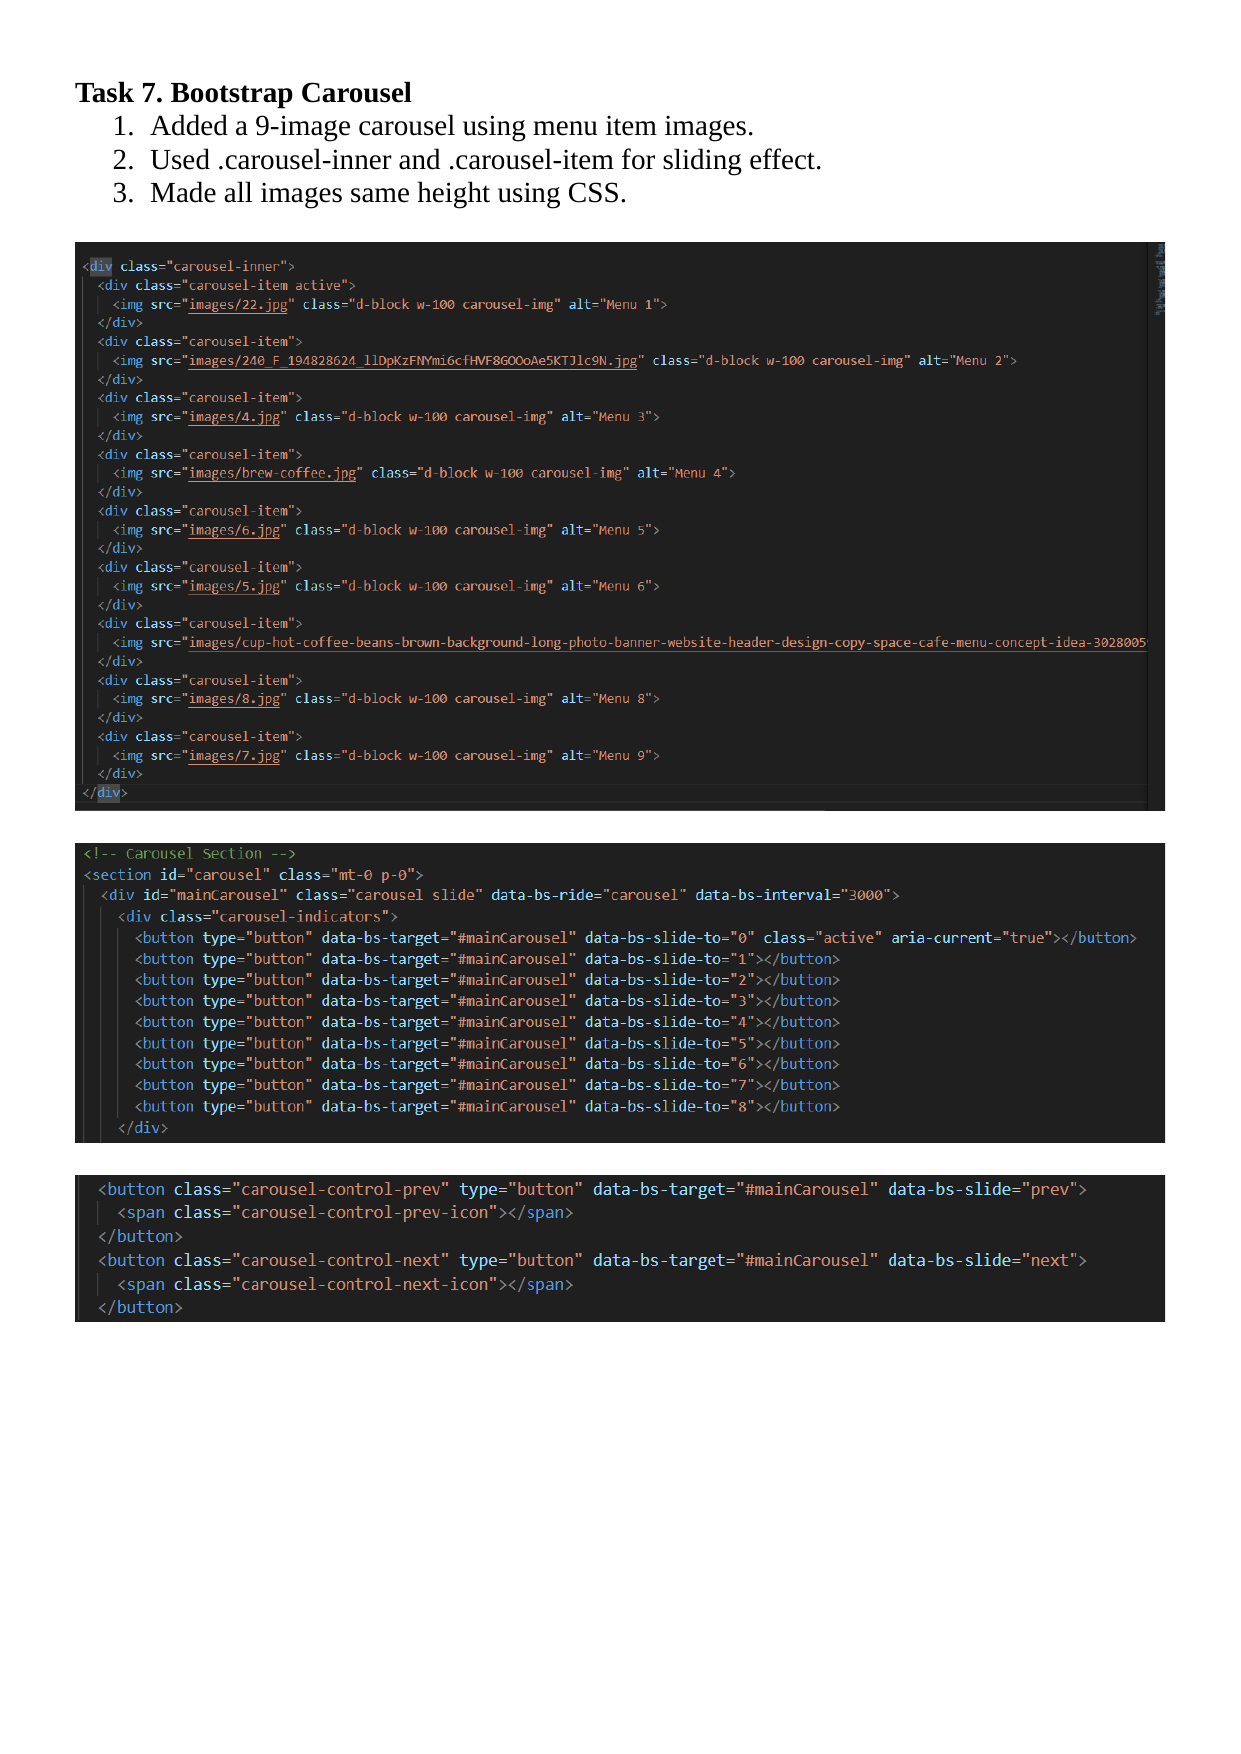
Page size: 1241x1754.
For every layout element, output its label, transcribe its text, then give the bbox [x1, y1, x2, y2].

picture [75, 1175, 1166, 1322]
picture [75, 843, 1166, 1143]
list Made all images same height using CSS. [112, 176, 1165, 209]
list Added a 9-image carousel using menu item images. [112, 108, 1165, 142]
list Used .carousel-inner and .carousel-item for sliding effect. [112, 142, 1165, 176]
text Task 7. Bootstrap Carousel [75, 75, 1165, 108]
picture [75, 242, 1166, 811]
